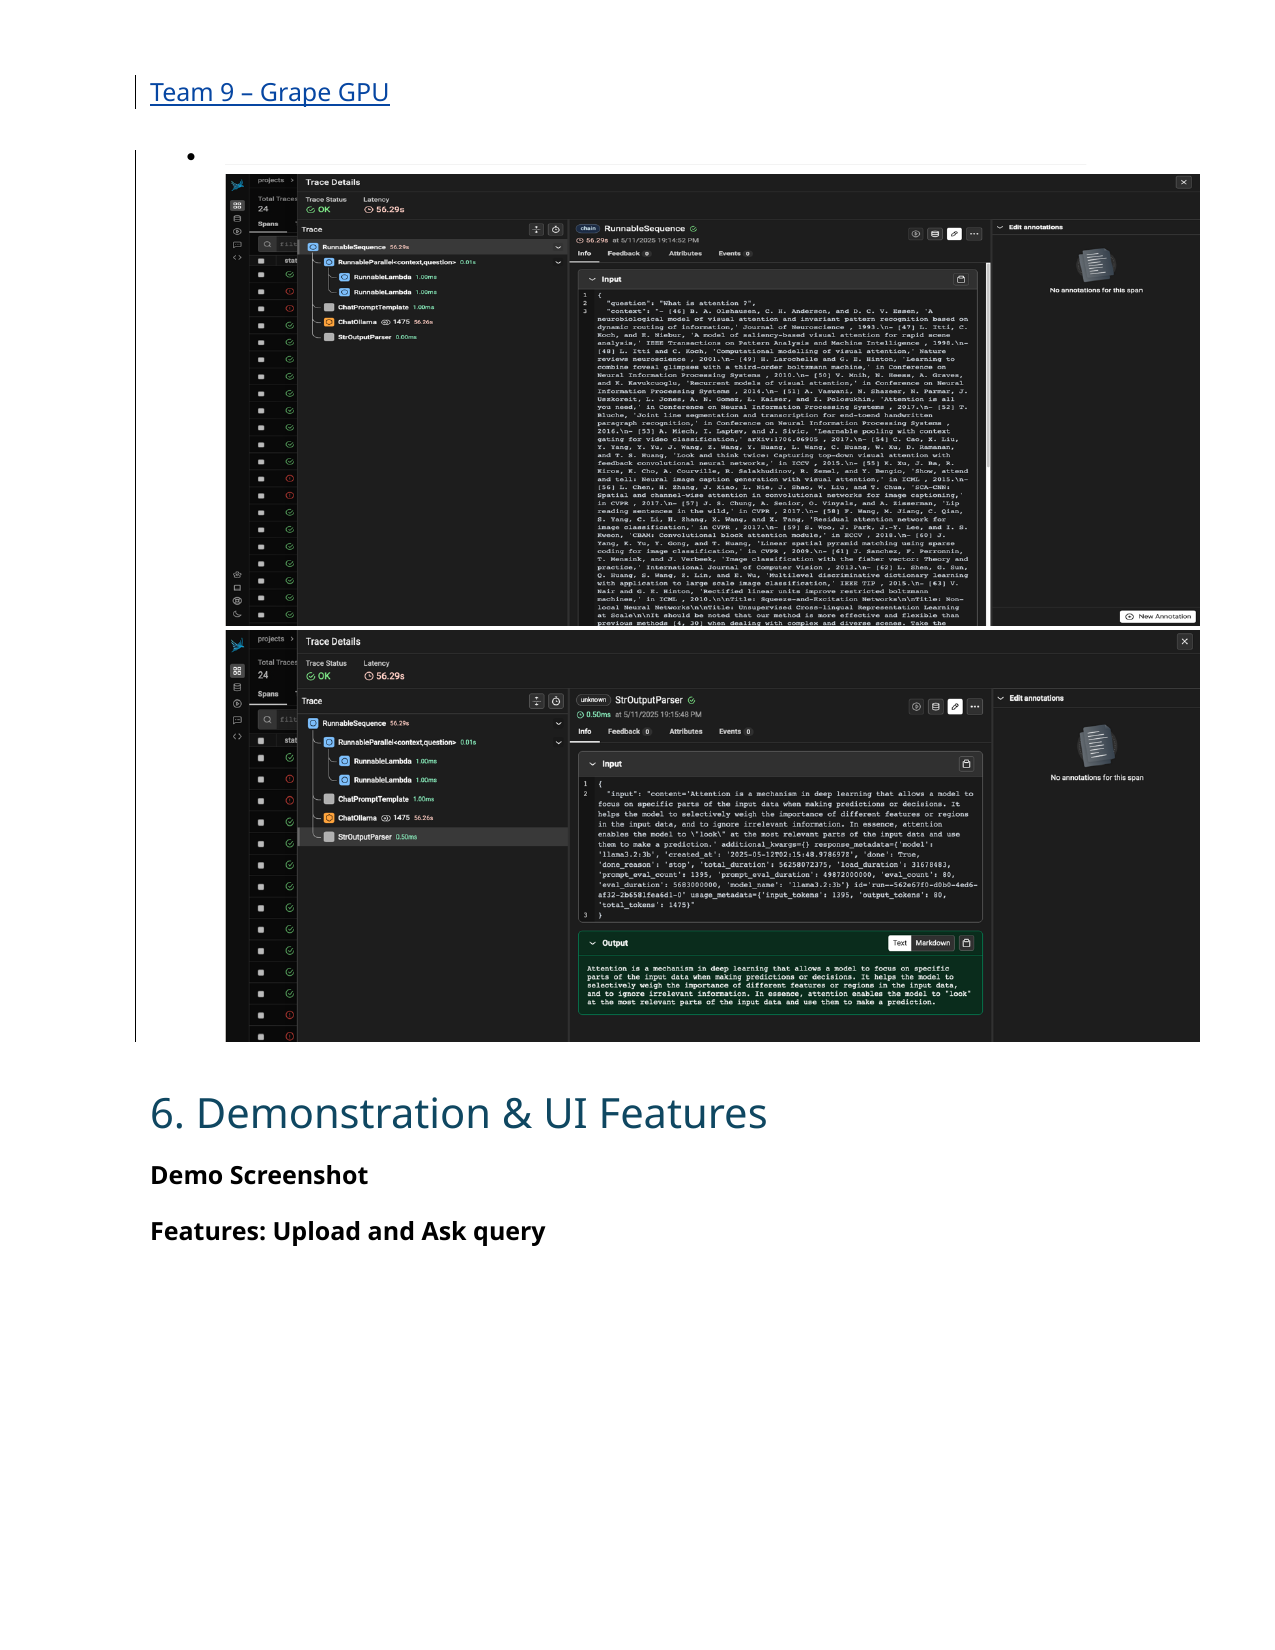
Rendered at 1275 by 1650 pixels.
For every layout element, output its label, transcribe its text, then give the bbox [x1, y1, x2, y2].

text Demo Screenshot [150, 1158, 1125, 1192]
subtitle 6. Demonstration & UI Features [150, 1084, 1125, 1141]
picture [225, 630, 1200, 1042]
picture [225, 174, 1200, 626]
text Features: Upload and Ask query [150, 1214, 1125, 1248]
